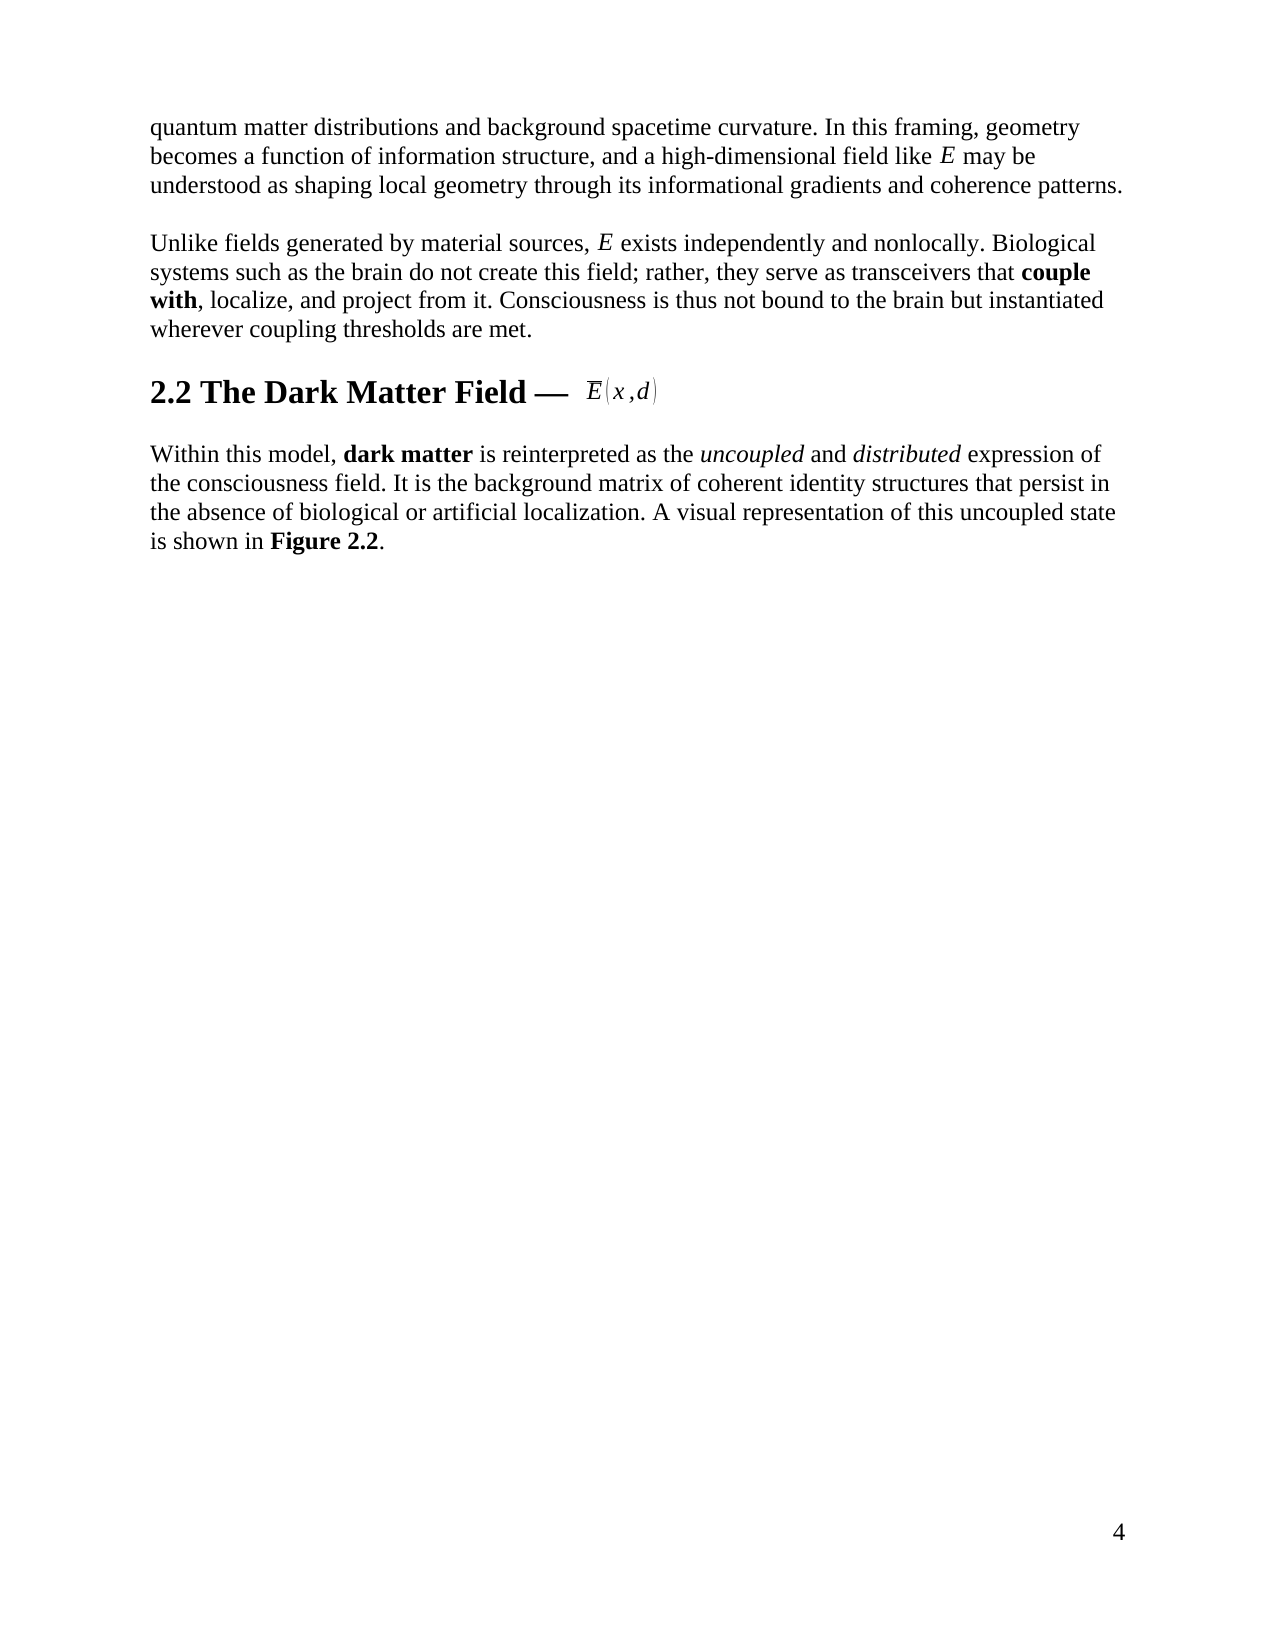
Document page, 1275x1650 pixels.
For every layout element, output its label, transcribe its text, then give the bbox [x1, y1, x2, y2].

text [150, 112, 1125, 199]
text Within this model, dark matter is reinterpreted as the uncoupled and distributed expression of the consciousness field. It is the background matrix of coherent identity structures that persist in the absence of biological or artificial localization. A visual representation of this uncoupled state is shown in Figure 2.2. [150, 439, 1125, 554]
text Unlike fields generated by material sources, exists independently and nonlocally. Biological systems such as the brain do not create this field; rather, they serve as transceivers that couple with, localize, and project from it. Consciousness is thus not bound to the brain but instantiated wherever coupling thresholds are met. [150, 228, 1125, 343]
subtitle 2.2 The Dark Matter Field — [150, 372, 1125, 410]
